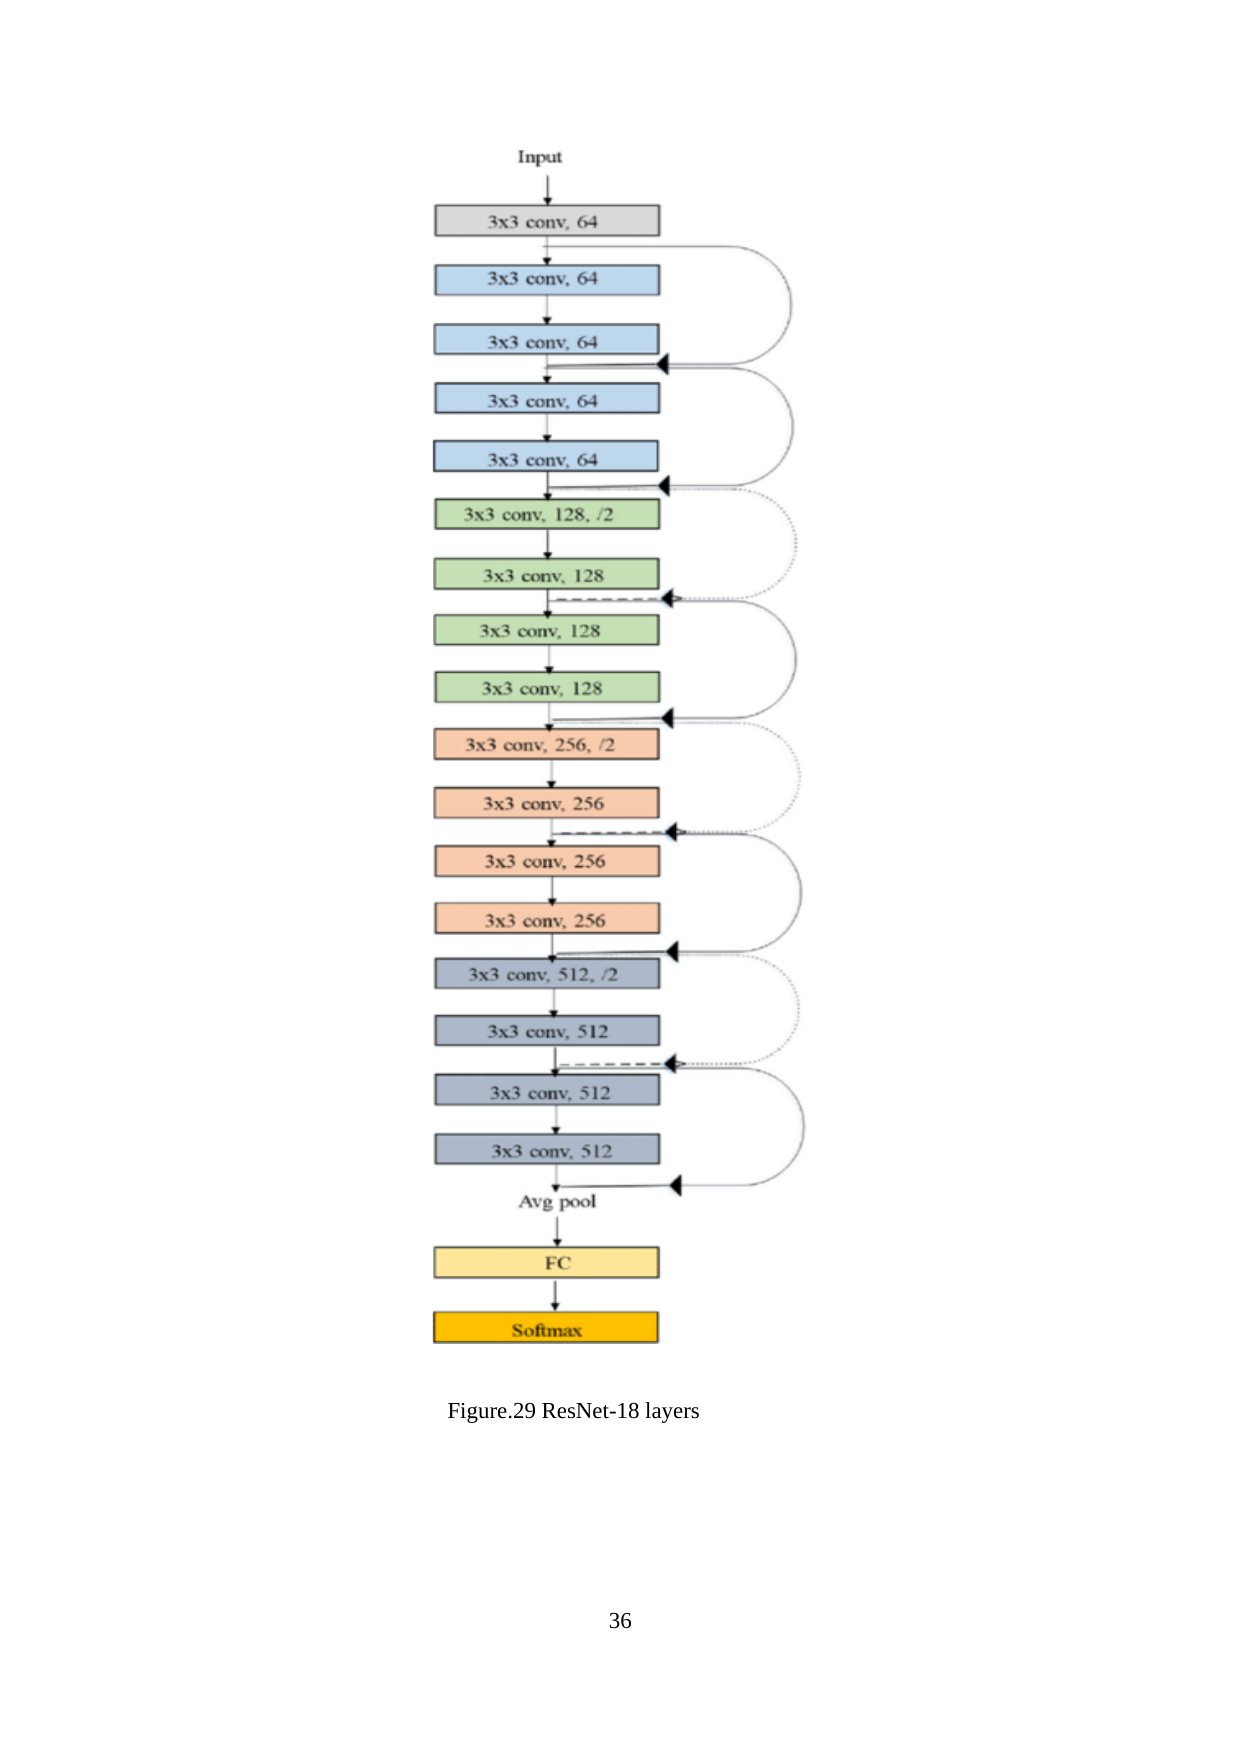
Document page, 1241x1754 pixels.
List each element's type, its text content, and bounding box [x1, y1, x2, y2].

picture [432, 150, 808, 1344]
text Figure.29 ResNet-18 layers [150, 1397, 1090, 1423]
